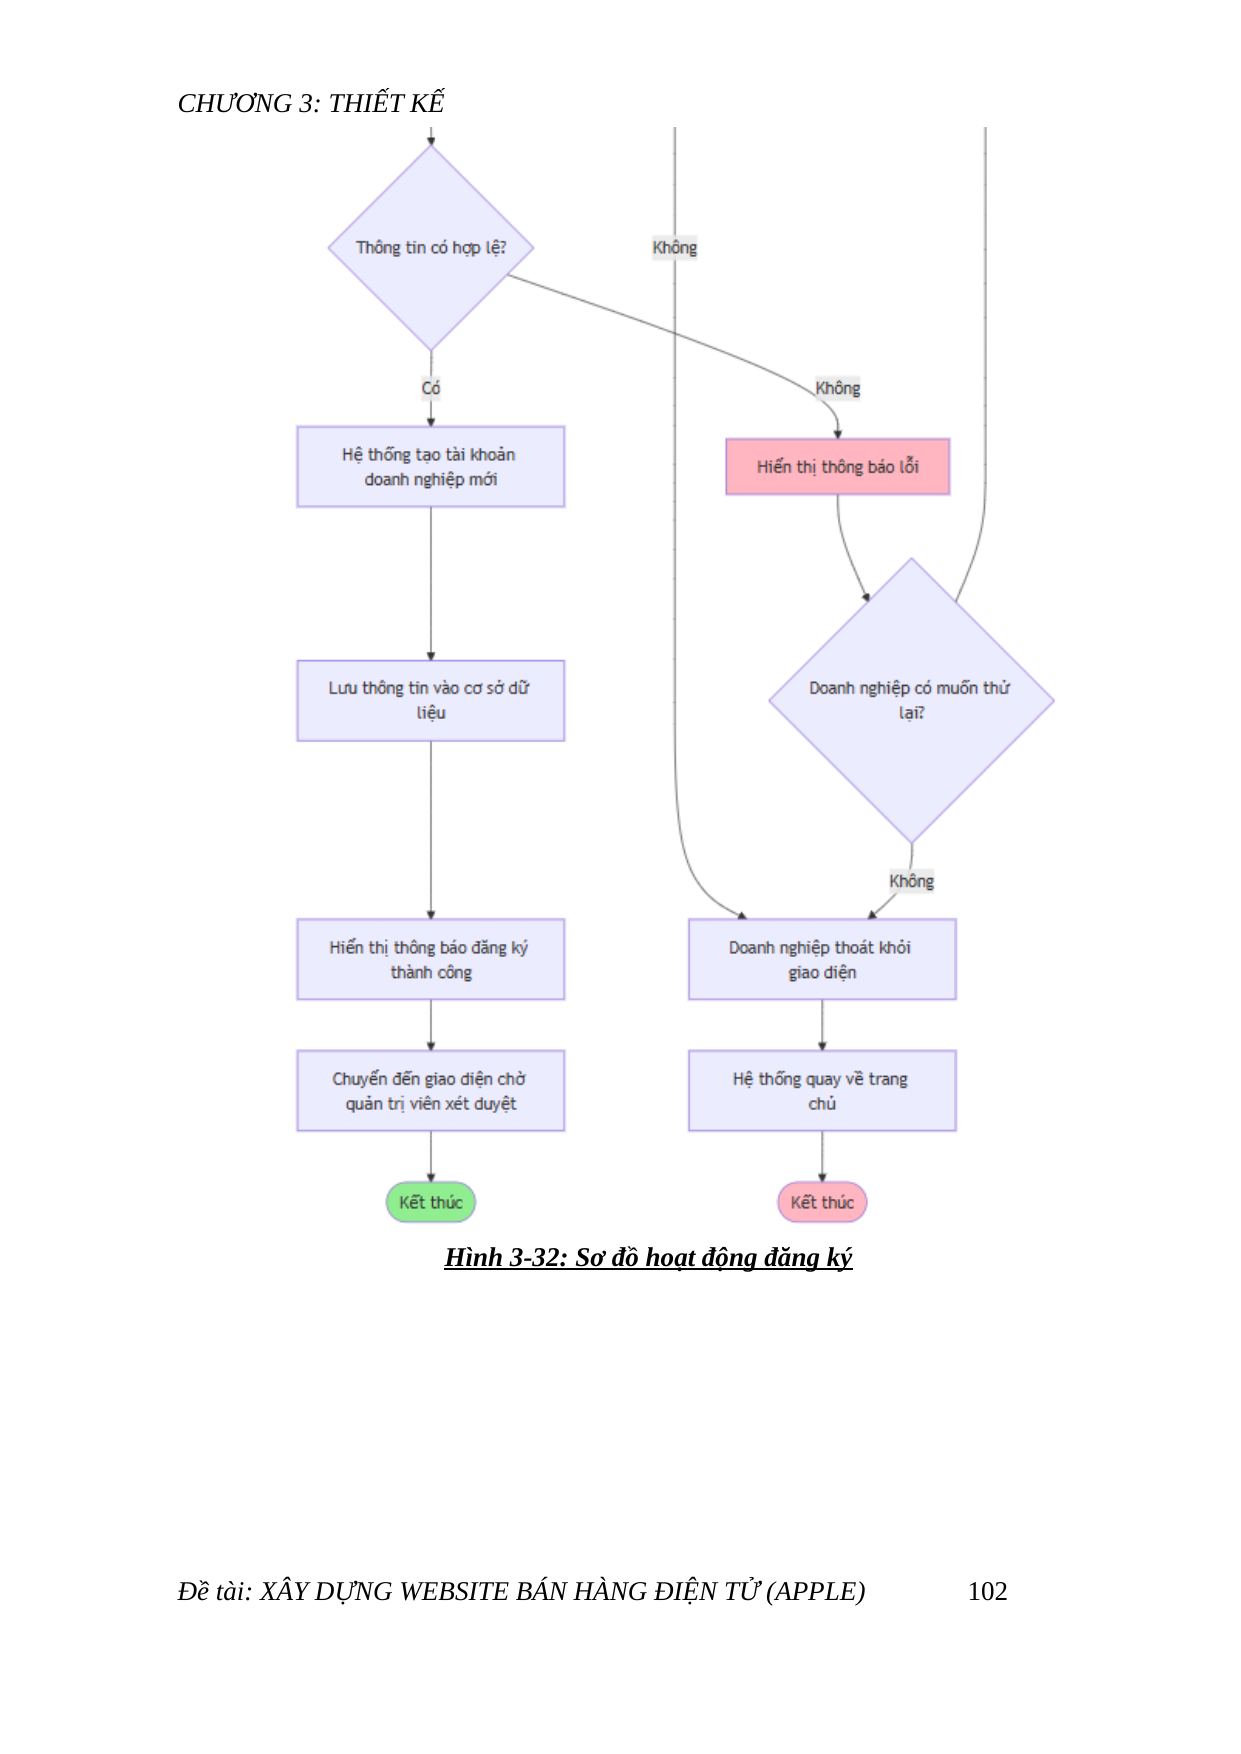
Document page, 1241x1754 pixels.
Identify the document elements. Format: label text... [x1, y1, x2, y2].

picture [177, 127, 1123, 1232]
text Hình 3-32: Sơ đồ hoạt động đăng ký [177, 1241, 1122, 1272]
